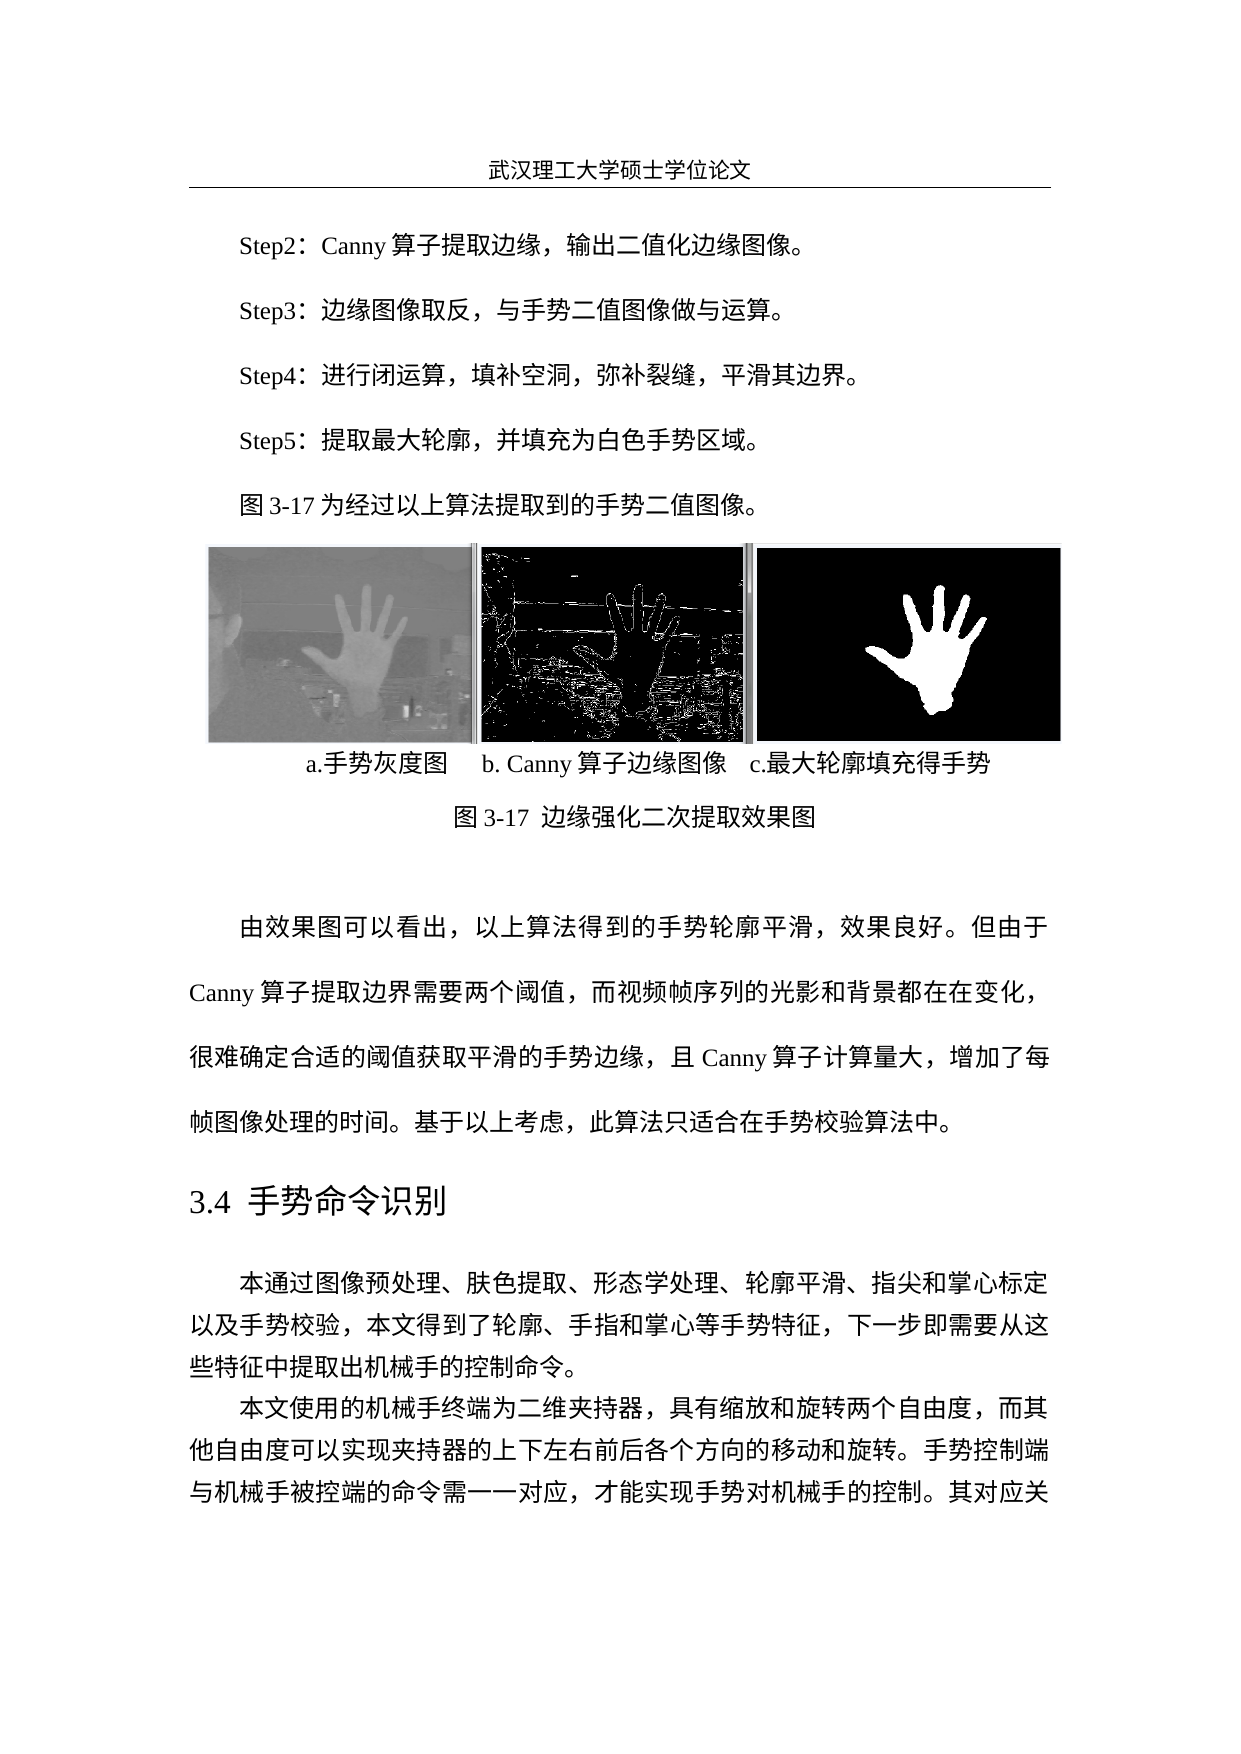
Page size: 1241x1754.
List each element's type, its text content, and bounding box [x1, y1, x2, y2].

text Step5：提取最大轮廓，并填充为白色手势区域。 [189, 406, 1051, 471]
list 3.4 手势命令识别 [189, 1180, 1051, 1222]
text Step3：边缘图像取反，与手势二值图像做与运算。 [189, 276, 1051, 341]
text 本通过图像预处理、肤色提取、形态学处理、轮廓平滑、指尖和掌心标定以及手势校验，本文得到了轮廓、手指和掌心等手势特征，下一步即需要从这些特征中提取出机械手的控制命令。 [189, 1259, 1051, 1384]
text Step4：进行闭运算，填补空洞，弥补裂缝，平滑其边界。 [189, 341, 1051, 406]
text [189, 1384, 1051, 1509]
text Step2：Canny算子提取边缘，输出二值化边缘图像。 [189, 211, 1051, 276]
text 由效果图可以看出，以上算法得到的手势轮廓平滑，效果良好。但由于Canny算子提取边界需要两个阈值，而视频帧序列的光影和背景都在在变化，很难确定合适的阈值获取平滑的手势边缘，且Canny算子计算量大，增加了每帧图像处理的时间。基于以上考虑，此算法只适合在手势校验算法中。 [189, 893, 1051, 1153]
text 图3-17为经过以上算法提取到的手势二值图像。 [189, 471, 1051, 536]
picture [205, 543, 1062, 744]
